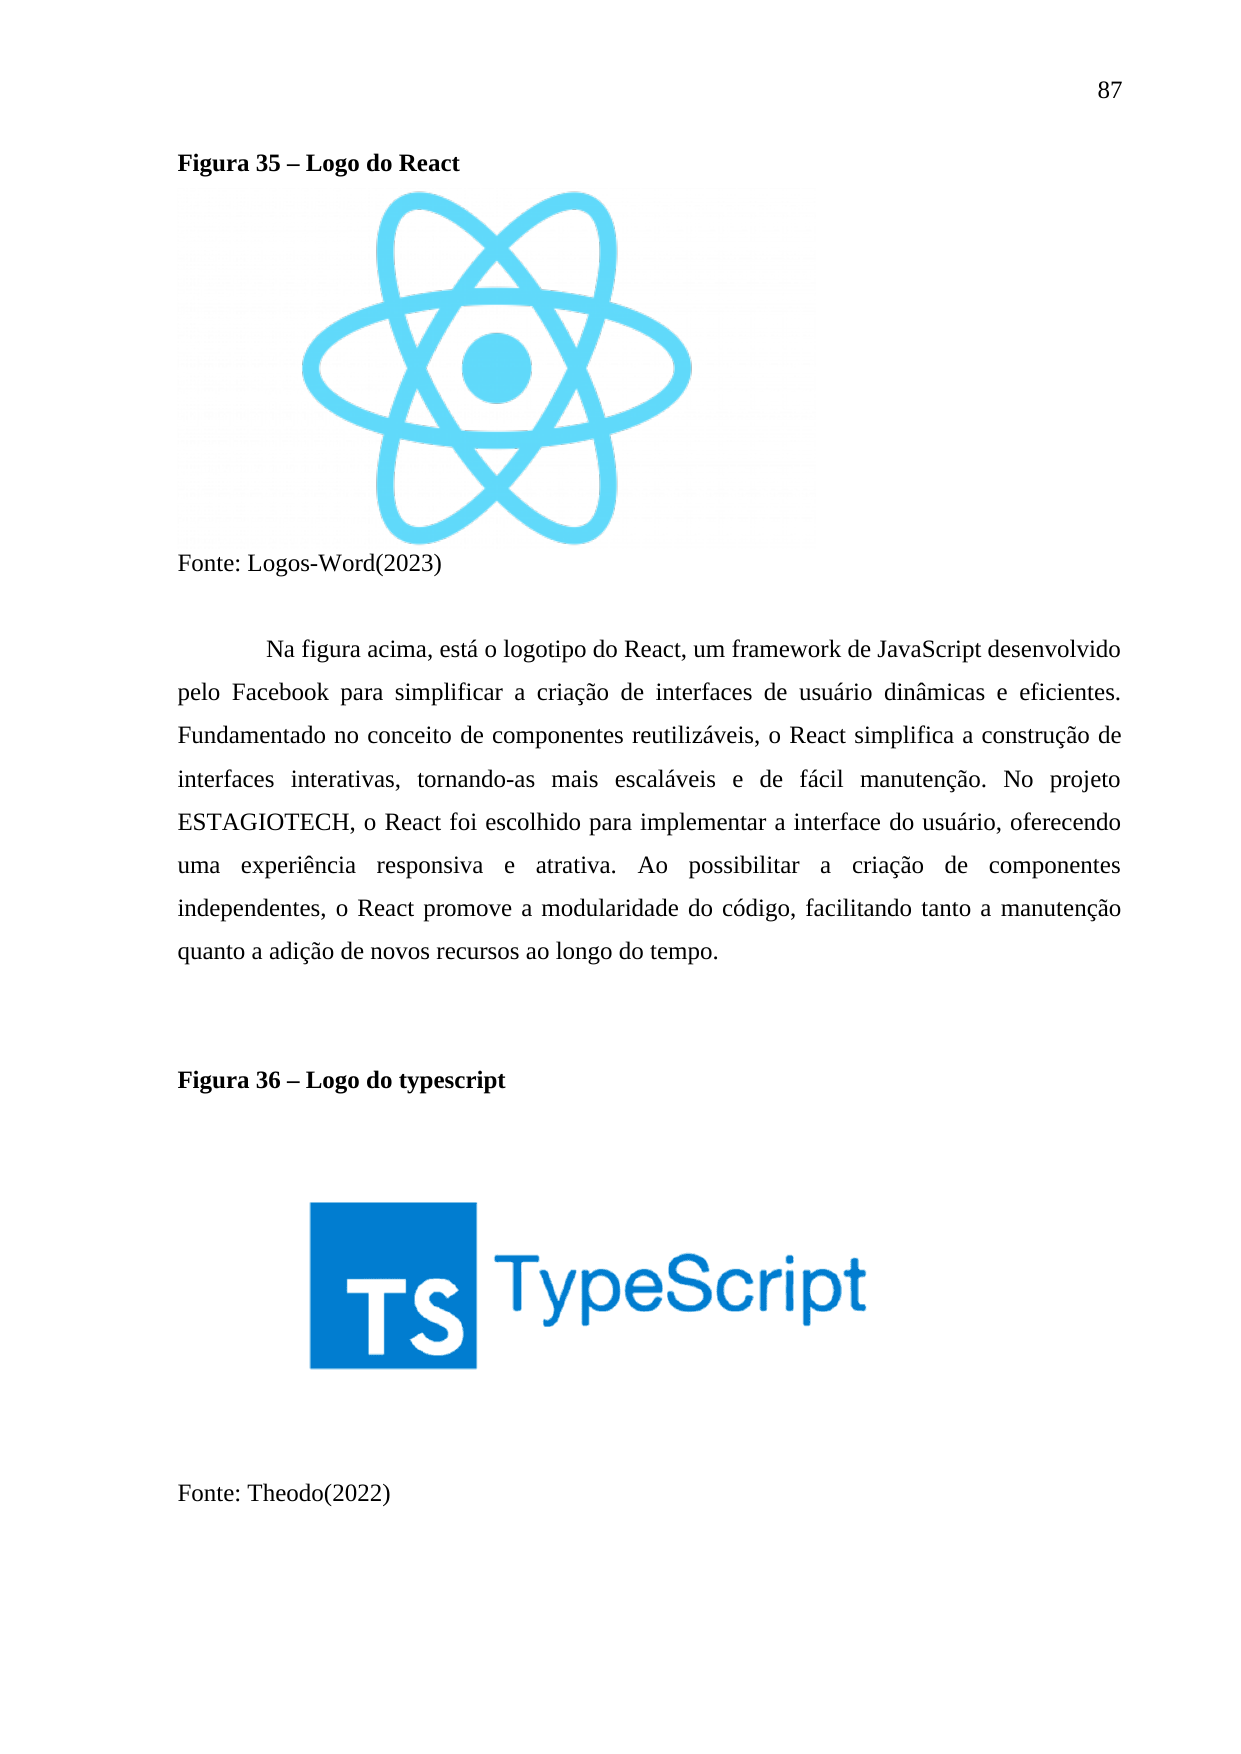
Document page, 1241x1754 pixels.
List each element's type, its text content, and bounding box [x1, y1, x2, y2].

text Na figura acima, está o logotipo do React, um framework de JavaScript desenvolvido pelo Facebook para simplificar a criação de interfaces de usuário dinâmicas e eficientes. Fundamentado no conceito de componentes reutilizáveis, o React simplifica a construção de interfaces interativas, tornando-as mais escaláveis e de fácil manutenção. No projeto ESTAGIOTECH, o React foi escolhido para implementar a interface do usuário, oferecendo uma experiência responsiva e atrativa. Ao possibilitar a criação de componentes independentes, o React promove a modularidade do código, facilitando tanto a manutenção quanto a adição de novos recursos ao longo do tempo. [177, 634, 1122, 965]
text Figura 36 – Logo do typescript [177, 1066, 1122, 1094]
picture [177, 188, 817, 549]
picture [265, 1094, 941, 1464]
text Figura 35 – Logo do React [177, 148, 1122, 176]
text Fonte: Logos-Word(2023) [177, 548, 1122, 577]
text Fonte: Theodo(2022) [177, 1478, 1122, 1507]
